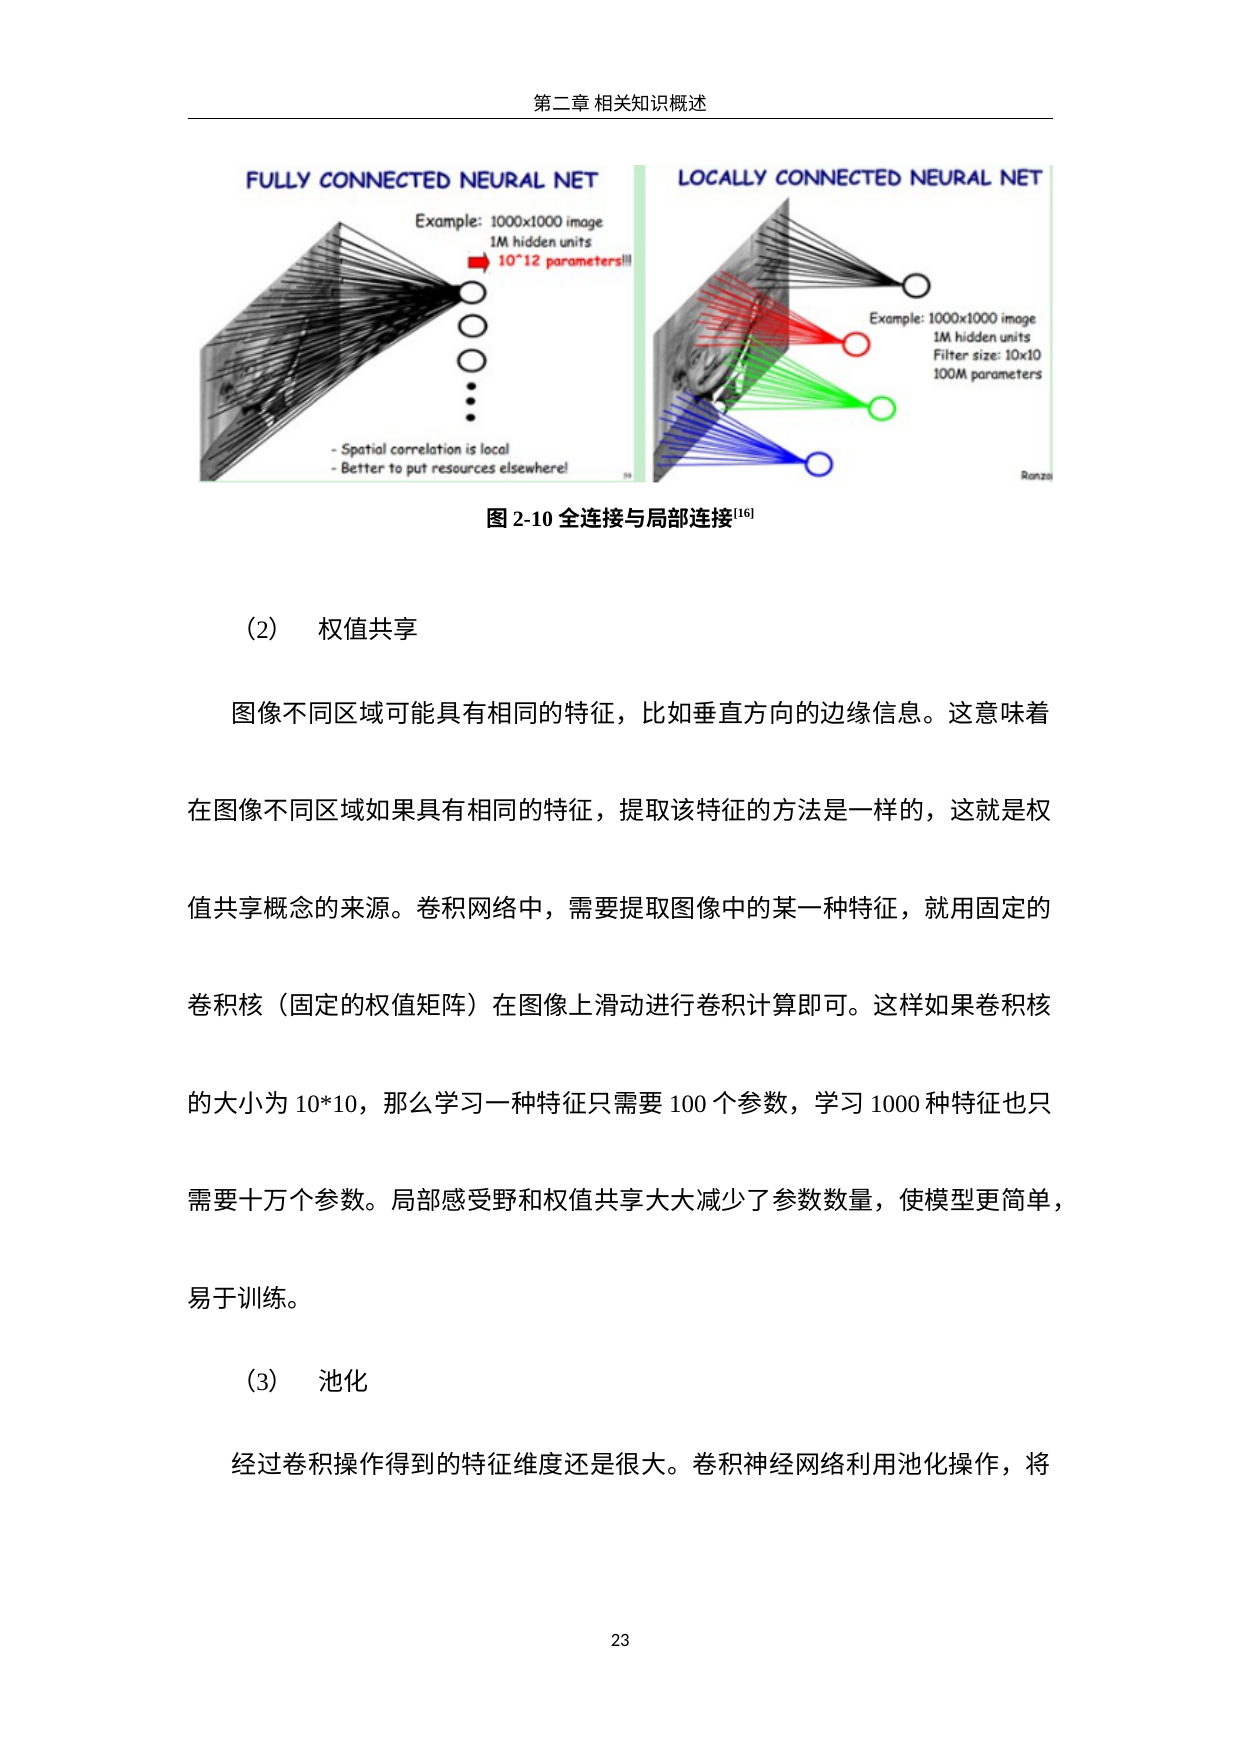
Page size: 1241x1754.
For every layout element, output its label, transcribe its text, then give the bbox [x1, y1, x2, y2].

text 图 2-10 全连接与局部连接[16] [187, 500, 1053, 533]
text 图像不同区域可能具有相同的特征，比如垂直方向的边缘信息。这意味着在图像不同区域如果具有相同的特征，提取该特征的方法是一样的，这就是权值共享概念的来源。卷积网络中，需要提取图像中的某一种特征，就用固定的卷积核（固定的权值矩阵）在图像上滑动进行卷积计算即可。这样如果卷积核的大小为10*10，那么学习一种特征只需要100个参数，学习1000种特征也只需要十万个参数。局部感受野和权值共享大大减少了参数数量，使模型更简单，易于训练。 [187, 679, 1053, 1329]
picture [187, 165, 1053, 484]
list 池化 [231, 1347, 1053, 1412]
list 权值共享 [231, 596, 1053, 661]
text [187, 1430, 1053, 1495]
